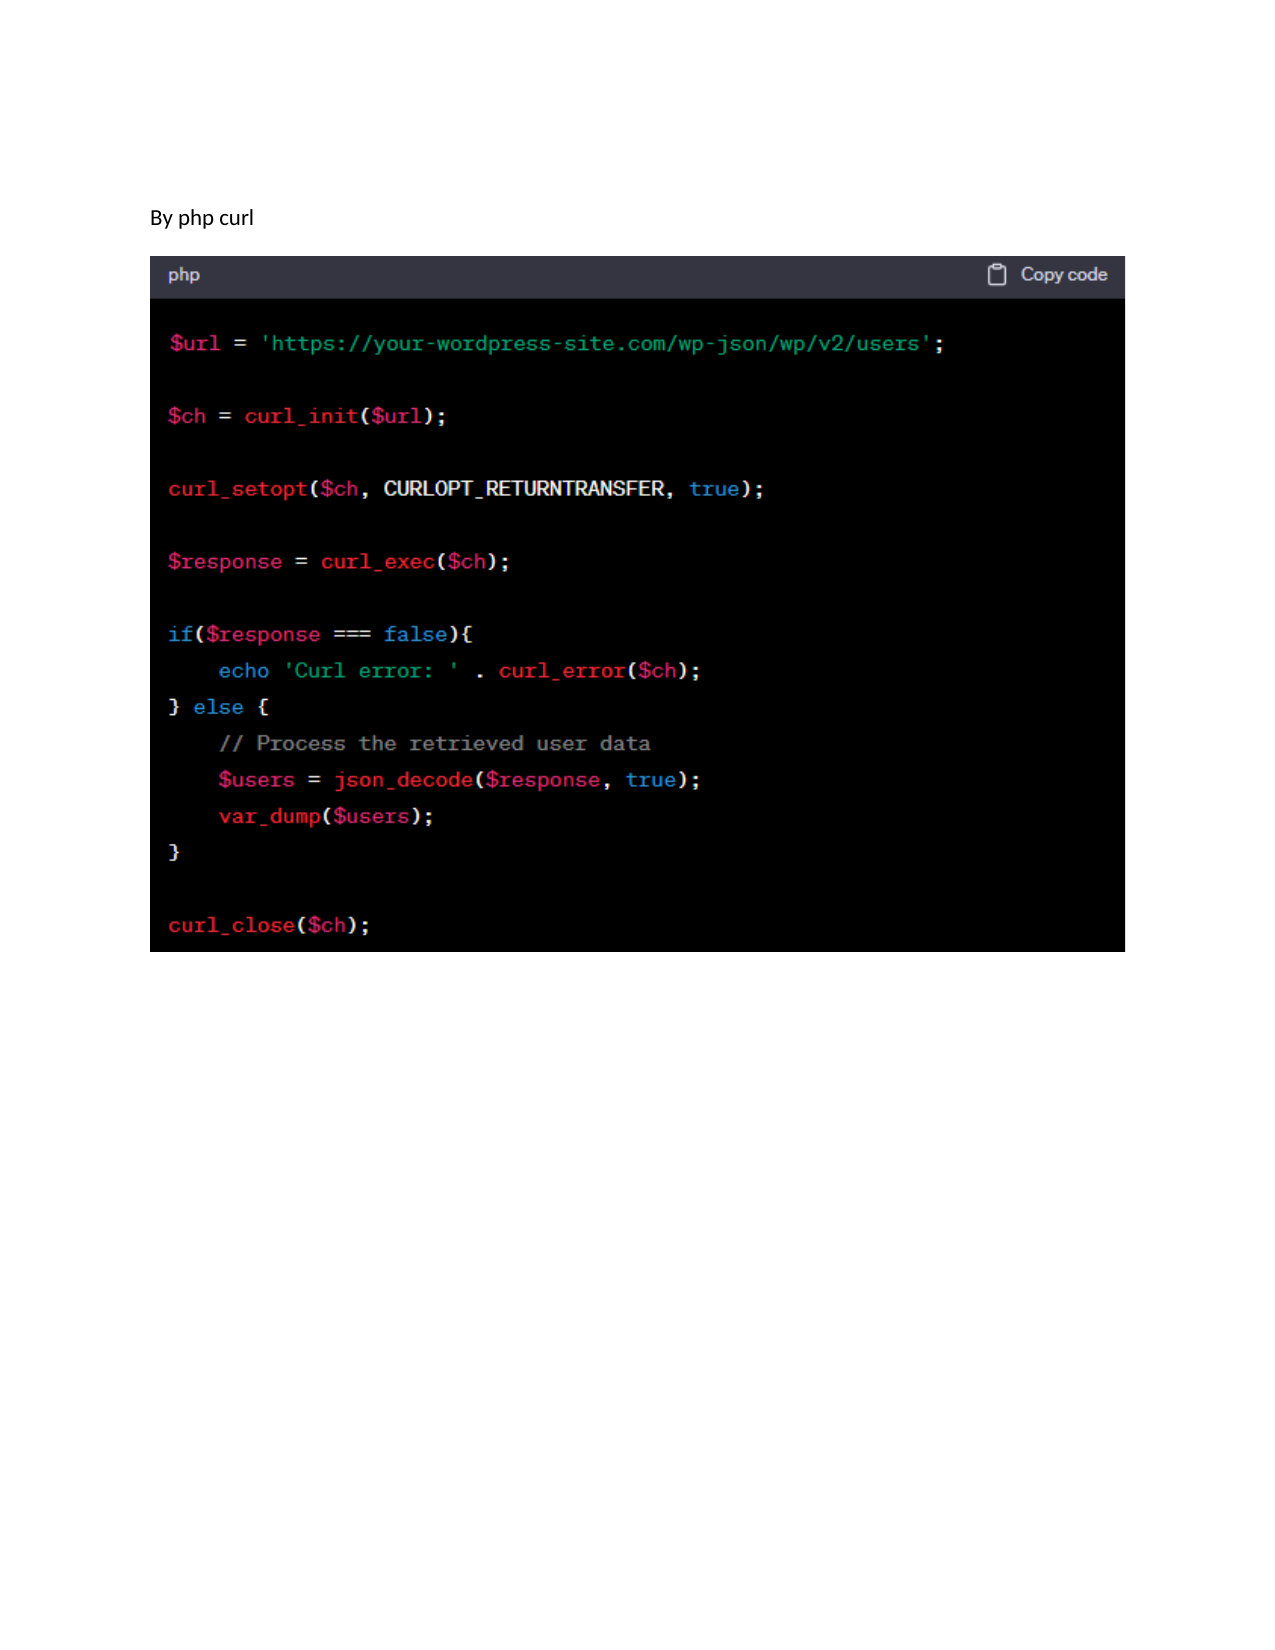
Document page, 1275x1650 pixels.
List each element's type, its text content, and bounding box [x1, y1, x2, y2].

text By php curl [150, 203, 1125, 231]
picture [150, 256, 1125, 952]
